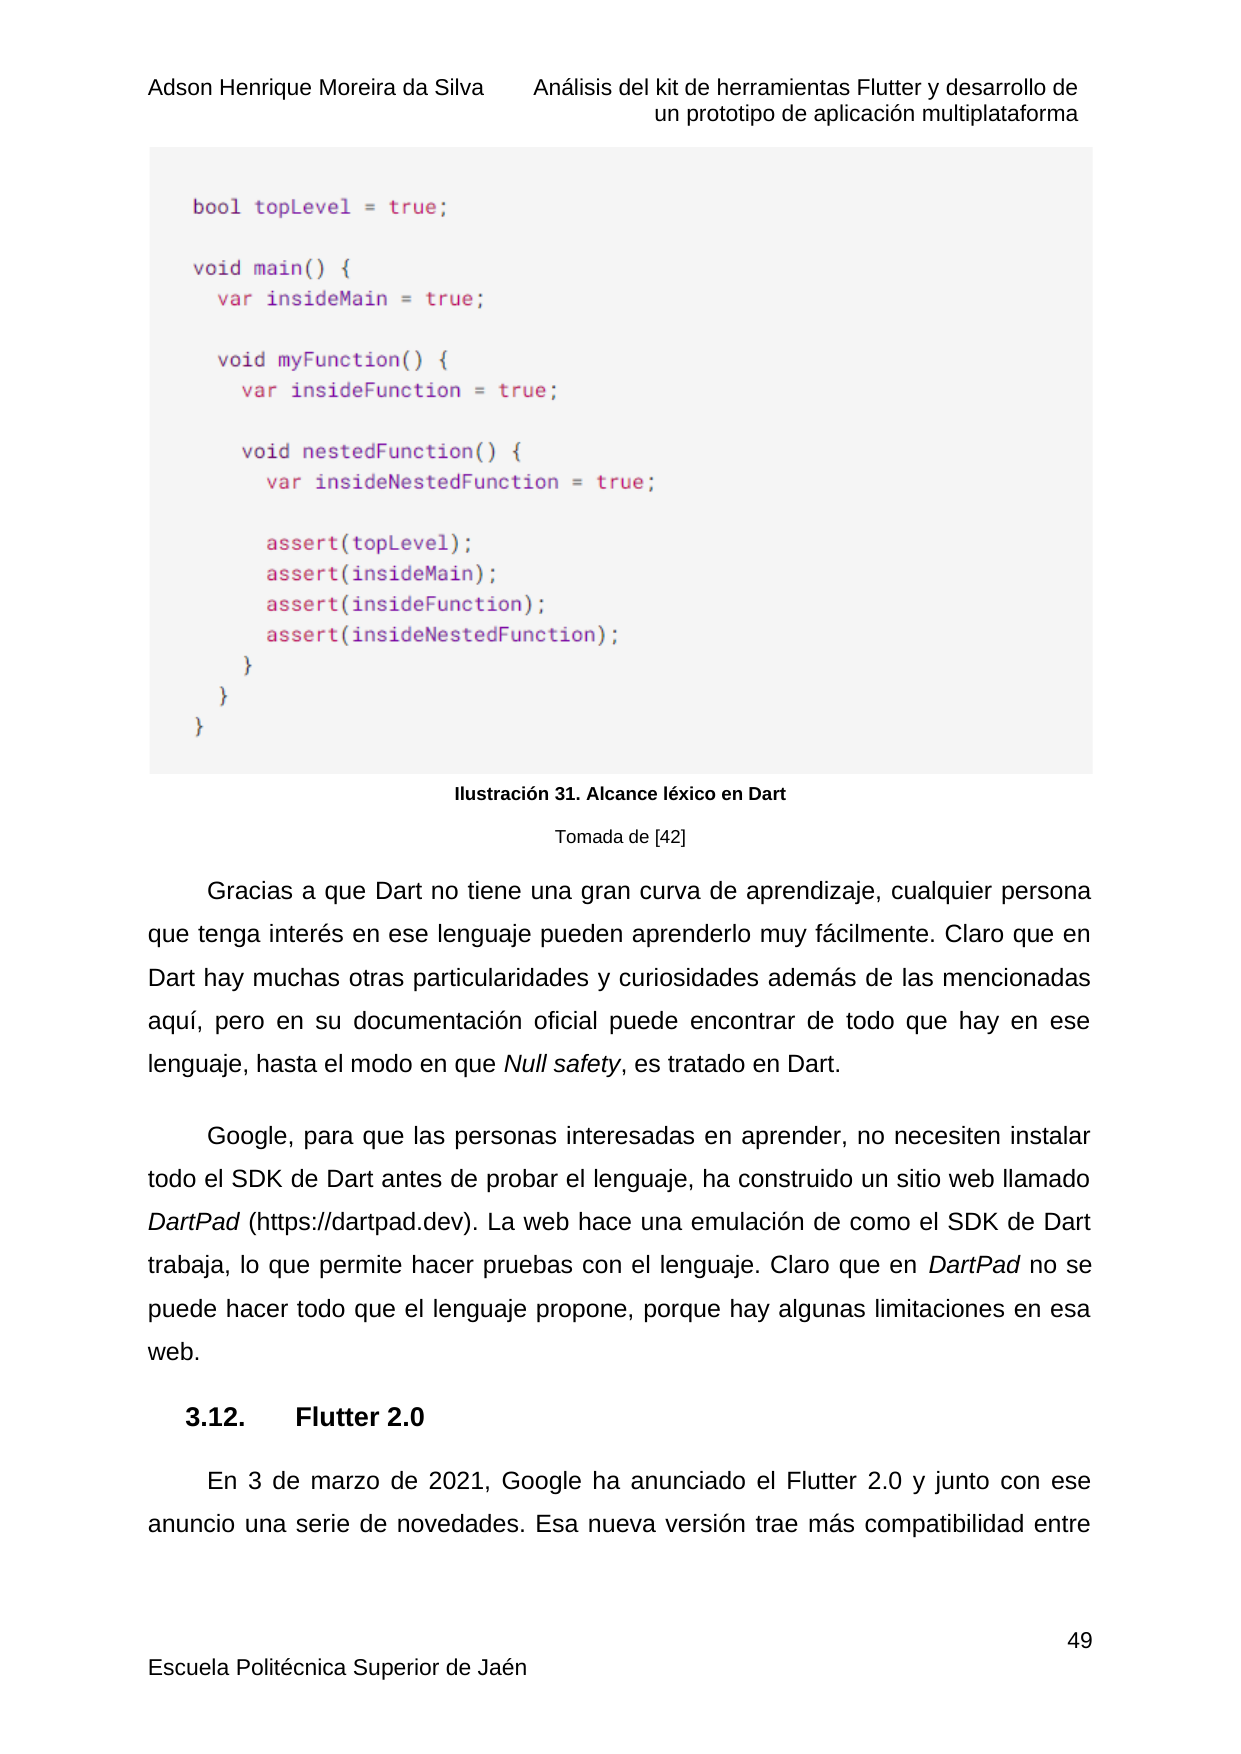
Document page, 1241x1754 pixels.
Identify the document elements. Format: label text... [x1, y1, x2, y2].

text Gracias a que Dart no tiene una gran curva de aprendizaje, cualquier persona que tenga interés en ese lenguaje pueden aprenderlo muy fácilmente. Claro que en Dart hay muchas otras particularidades y curiosidades además de las mencionadas aquí, pero en su documentación oficial puede encontrar de todo que hay en ese lenguaje, hasta el modo en que Null safety, es tratado en Dart. [148, 876, 1092, 1077]
picture [147, 147, 1093, 774]
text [148, 1466, 1092, 1538]
subtitle Flutter 2.0 [185, 1401, 1092, 1432]
text Google, para que las personas interesadas en aprender, no necesiten instalar todo el SDK de Dart antes de probar el lenguaje, ha construido un sitio web llamado DartPad (https://dartpad.dev). La web hace una emulación de como el SDK de Dart trabaja, lo que permite hacer pruebas con el lenguaje. Claro que en DartPad no se puede hacer todo que el lenguaje propone, porque hay algunas limitaciones en esa web. [148, 1121, 1092, 1365]
